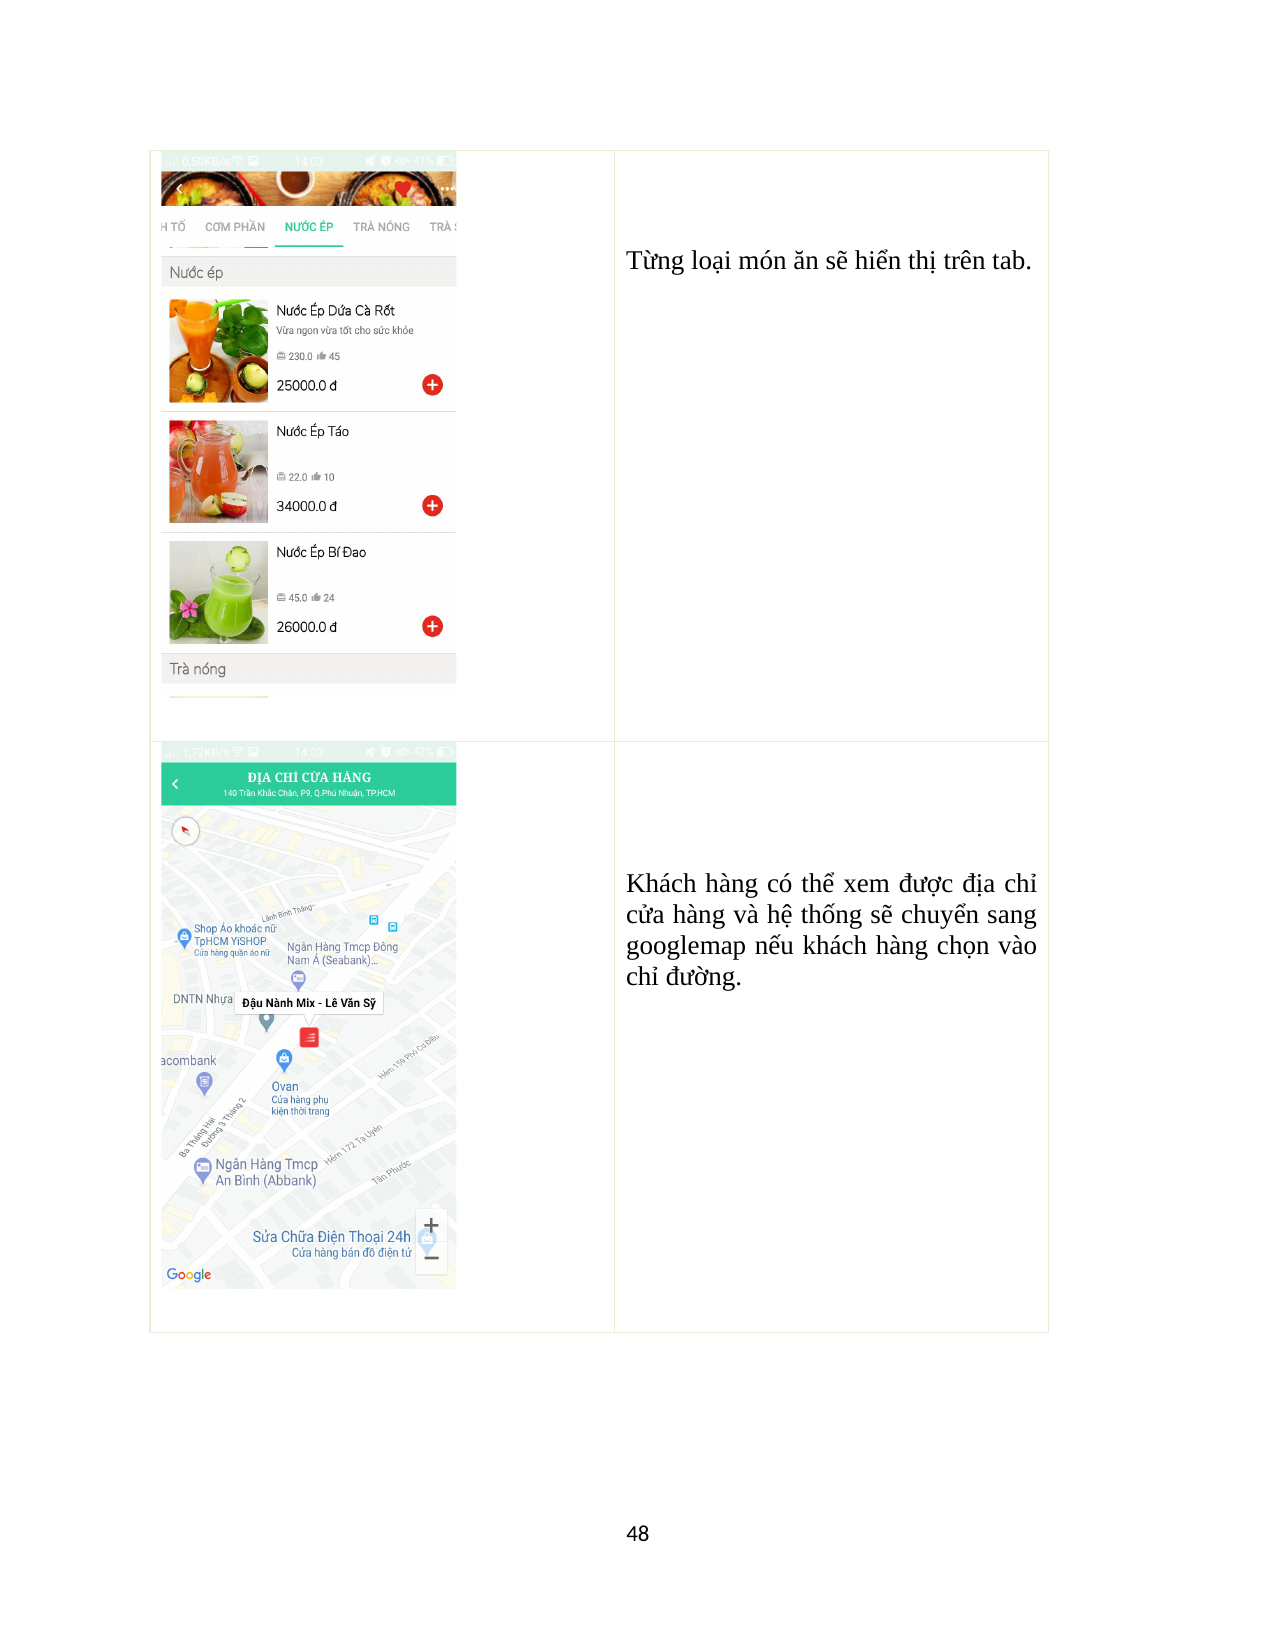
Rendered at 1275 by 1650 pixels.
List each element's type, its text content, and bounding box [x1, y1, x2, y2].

picture [161, 742, 457, 1289]
picture [161, 151, 457, 698]
table_cell Từng loại món ăn sẽ hiển thị trên tab. [615, 151, 1048, 741]
table_cell [151, 742, 614, 1332]
table_cell [151, 151, 614, 741]
table_cell Khách hàng có thể xem được địa chỉ cửa hàng và hệ thống sẽ chuyển sang googlemap nếu khách hàng chọn vào chỉ đường. [615, 742, 1048, 1332]
